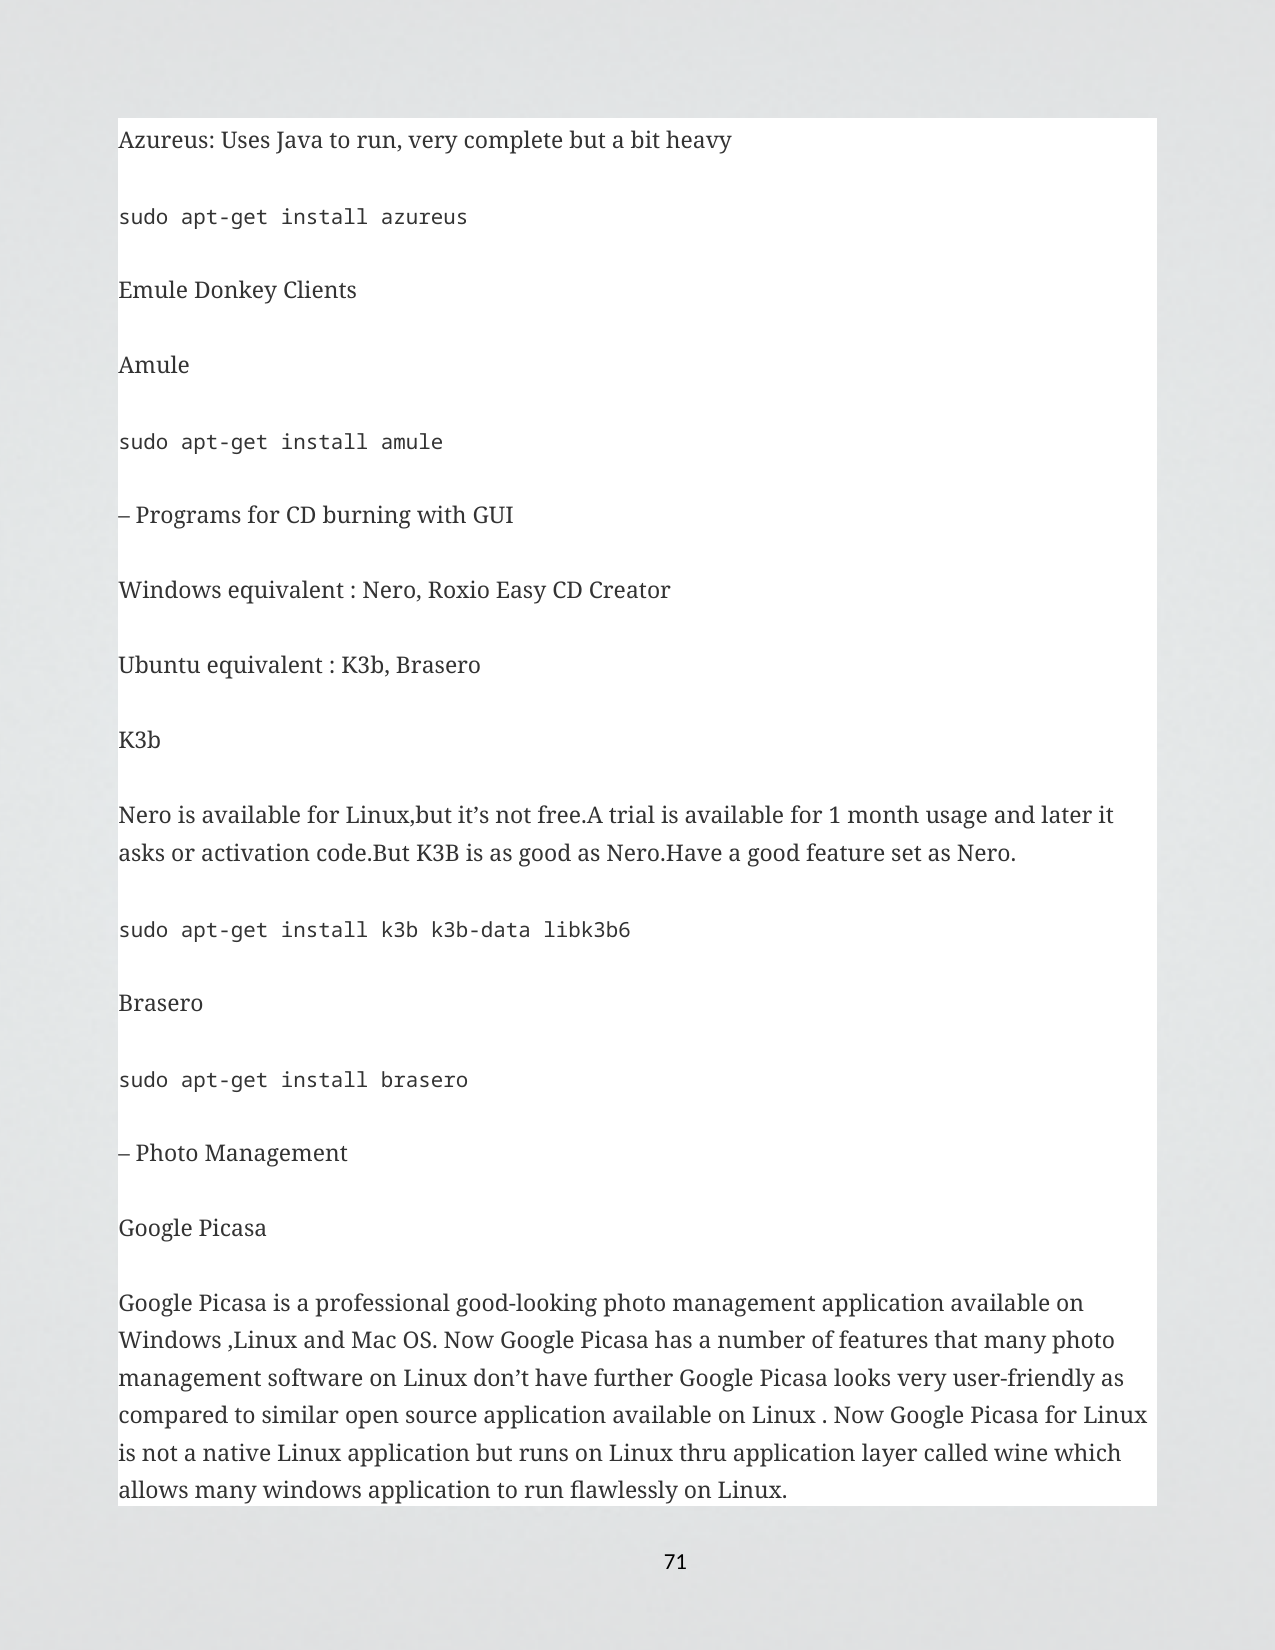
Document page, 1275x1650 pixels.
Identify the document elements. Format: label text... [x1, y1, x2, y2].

text Azureus: Uses Java to run, very complete but a bit heavy [118, 118, 1157, 156]
text Google Picasa is a professional good-looking photo management application available on Windows ,Linux and Mac OS. Now Google Picasa has a number of features that many photo management software on Linux don’t have further Google Picasa looks very user-friendly as compared to similar open source application available on Linux . Now Google Picasa for Linux is not a native Linux application but runs on Linux thru application layer called wine which allows many windows application to run flawlessly on Linux. [118, 1281, 1157, 1506]
text sudo apt-get install amule [118, 418, 1157, 456]
text sudo apt-get install brasero [118, 1056, 1157, 1093]
text Nero is available for Linux,but it’s not free.A trial is available for 1 month usage and later it asks or activation code.But K3B is as good as Nero.Have a good feature set as Nero. [118, 793, 1157, 868]
text Windows equivalent : Nero, Roxio Easy CD Creator [118, 568, 1157, 606]
text – Programs for CD burning with GUI [118, 493, 1157, 531]
text Ubuntu equivalent : K3b, Brasero [118, 643, 1157, 681]
text Brasero [118, 981, 1157, 1018]
text Amule [118, 343, 1157, 381]
text sudo apt-get install k3b k3b-data libk3b6 [118, 906, 1157, 943]
text K3b [118, 718, 1157, 756]
text sudo apt-get install azureus [118, 193, 1157, 231]
text Google Picasa [118, 1206, 1157, 1243]
text Emule Donkey Clients [118, 268, 1157, 306]
text – Photo Management [118, 1131, 1157, 1168]
